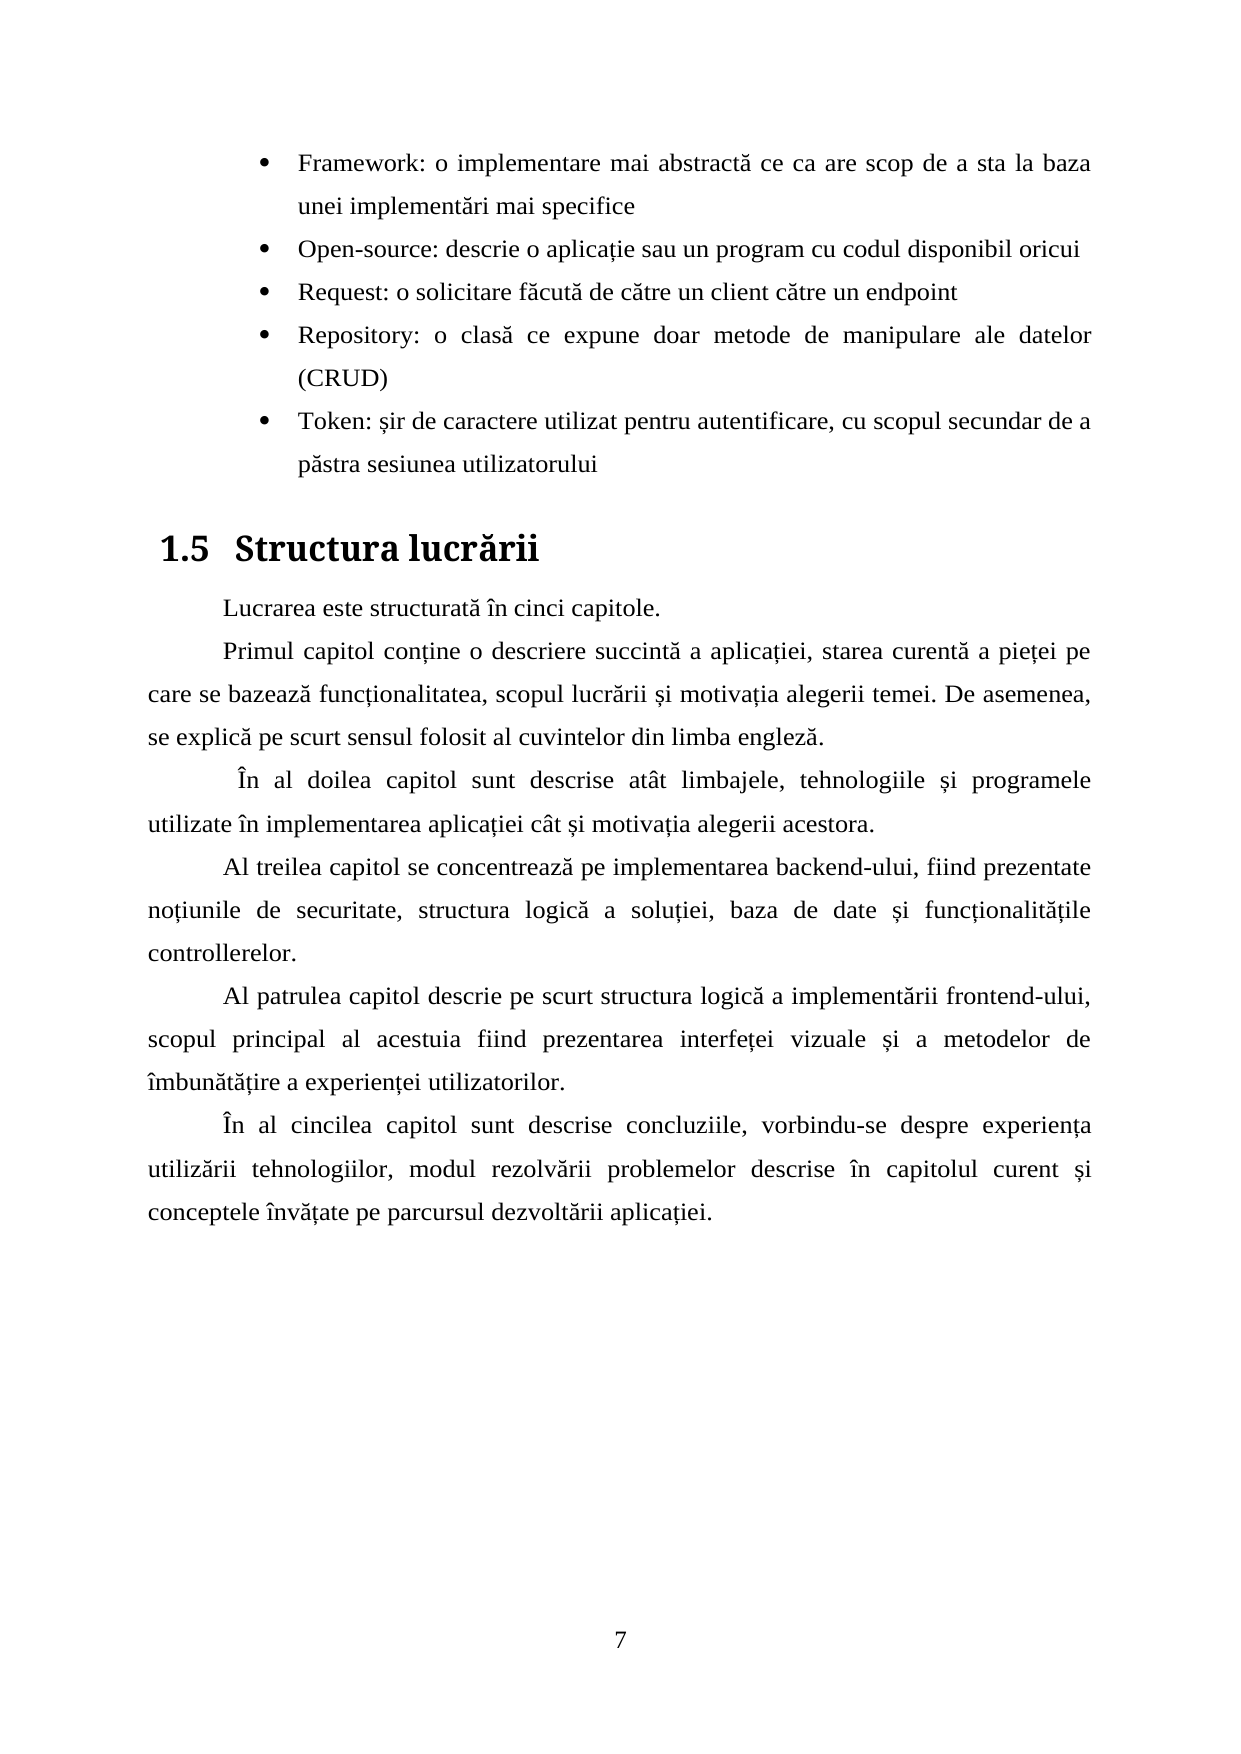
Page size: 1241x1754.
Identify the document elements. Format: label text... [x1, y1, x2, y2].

list Request: o solicitare făcută de către un client către un endpoint [260, 277, 1092, 306]
text În al cincilea capitol sunt descrise concluziile, vorbindu-se despre experiența utilizării tehnologiilor, modul rezolvării problemelor descrise în capitolul curent și conceptele învățate pe parcursul dezvoltării aplicației. [148, 1111, 1092, 1226]
text Al patrulea capitol descrie pe scurt structura logică a implementării frontend-ului, scopul principal al acestuia fiind prezentarea interfeței vizuale și a metodelor de îmbunătățire a experienței utilizatorilor. [148, 981, 1092, 1096]
list Token: șir de caractere utilizat pentru autentificare, cu scopul secundar de a păstra sesiunea utilizatorului [260, 406, 1092, 478]
list Repository: o clasă ce expune doar metode de manipulare ale datelor (CRUD) [260, 320, 1092, 392]
text Al treilea capitol se concentrează pe implementarea backend-ului, fiind prezentate noțiunile de securitate, structura logică a soluției, baza de date și funcționalitățile controllerelor. [148, 852, 1092, 967]
text În al doilea capitol sunt descrise atât limbajele, tehnologiile și programele utilizate în implementarea aplicației cât și motivația alegerii acestora. [148, 766, 1092, 837]
list Framework: o implementare mai abstractă ce ca are scop de a sta la baza unei implementări mai specifice [260, 148, 1092, 219]
subtitle Structura lucrării [160, 524, 1092, 572]
list Open-source: descrie o aplicație sau un program cu codul disponibil oricui [260, 234, 1092, 263]
text Lucrarea este structurată în cinci capitole. [148, 593, 1092, 622]
text Primul capitol conține o descriere succintă a aplicației, starea curentă a pieței pe care se bazează funcționalitatea, scopul lucrării și motivația alegerii temei. De asemenea, se explică pe scurt sensul folosit al cuvintelor din limba engleză. [148, 636, 1092, 751]
